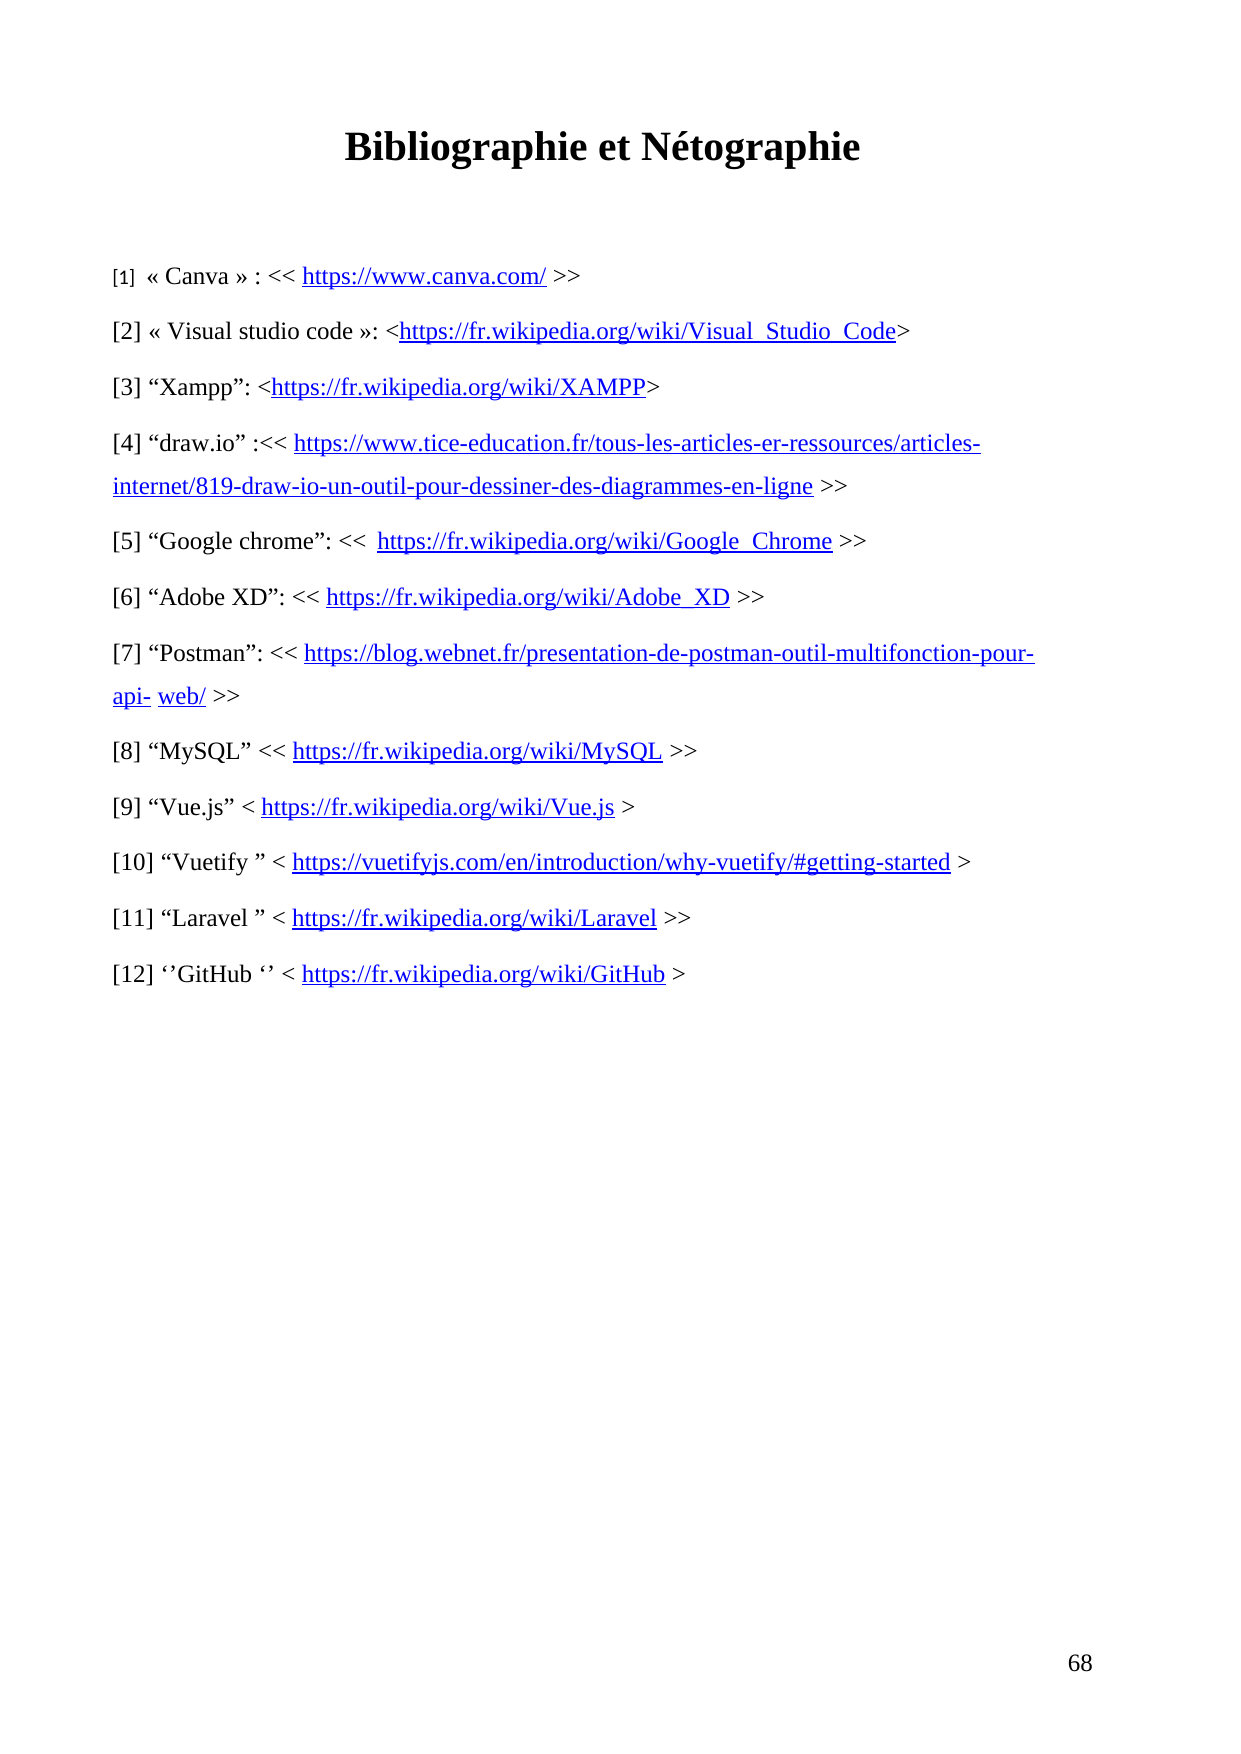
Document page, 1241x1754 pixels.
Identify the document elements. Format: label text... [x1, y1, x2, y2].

list « Canva » : << https://www.canva.com/ >> [112, 261, 1240, 289]
list « Visual studio code »: <https://fr.wikipedia.org/wiki/Visual_Studio_Code> [112, 316, 1240, 345]
list “Postman”: << https://blog.webnet.fr/presentation-de-postman-outil-multifonction-pour-api- web/ >> [112, 638, 1073, 709]
list “Vue.js” < https://fr.wikipedia.org/wiki/Vue.js > [112, 792, 1240, 821]
list “MySQL” << https://fr.wikipedia.org/wiki/MySQL >> [112, 736, 1240, 765]
list “Google chrome”: << https://fr.wikipedia.org/wiki/Google_Chrome >> [112, 526, 1240, 555]
list ‘’GitHub ‘’ < https://fr.wikipedia.org/wiki/GitHub > [112, 959, 1240, 987]
list “Vuetify ” < https://vuetifyjs.com/en/introduction/why-vuetify/#getting-started > [112, 847, 1240, 876]
list “Adobe XD”: << https://fr.wikipedia.org/wiki/Adobe_XD >> [112, 582, 1240, 611]
subtitle Bibliographie et Nétographie [344, 122, 1240, 170]
list “Laravel ” < https://fr.wikipedia.org/wiki/Laravel >> [112, 903, 1240, 932]
list “Xampp”: <https://fr.wikipedia.org/wiki/XAMPP> [112, 372, 1240, 401]
list “draw.io” :<< https://www.tice-education.fr/tous-les-articles-er-ressources/articles- internet/819-draw-io-un-outil-pour-dessiner-des-diagrammes-en-ligne >> [112, 428, 981, 499]
